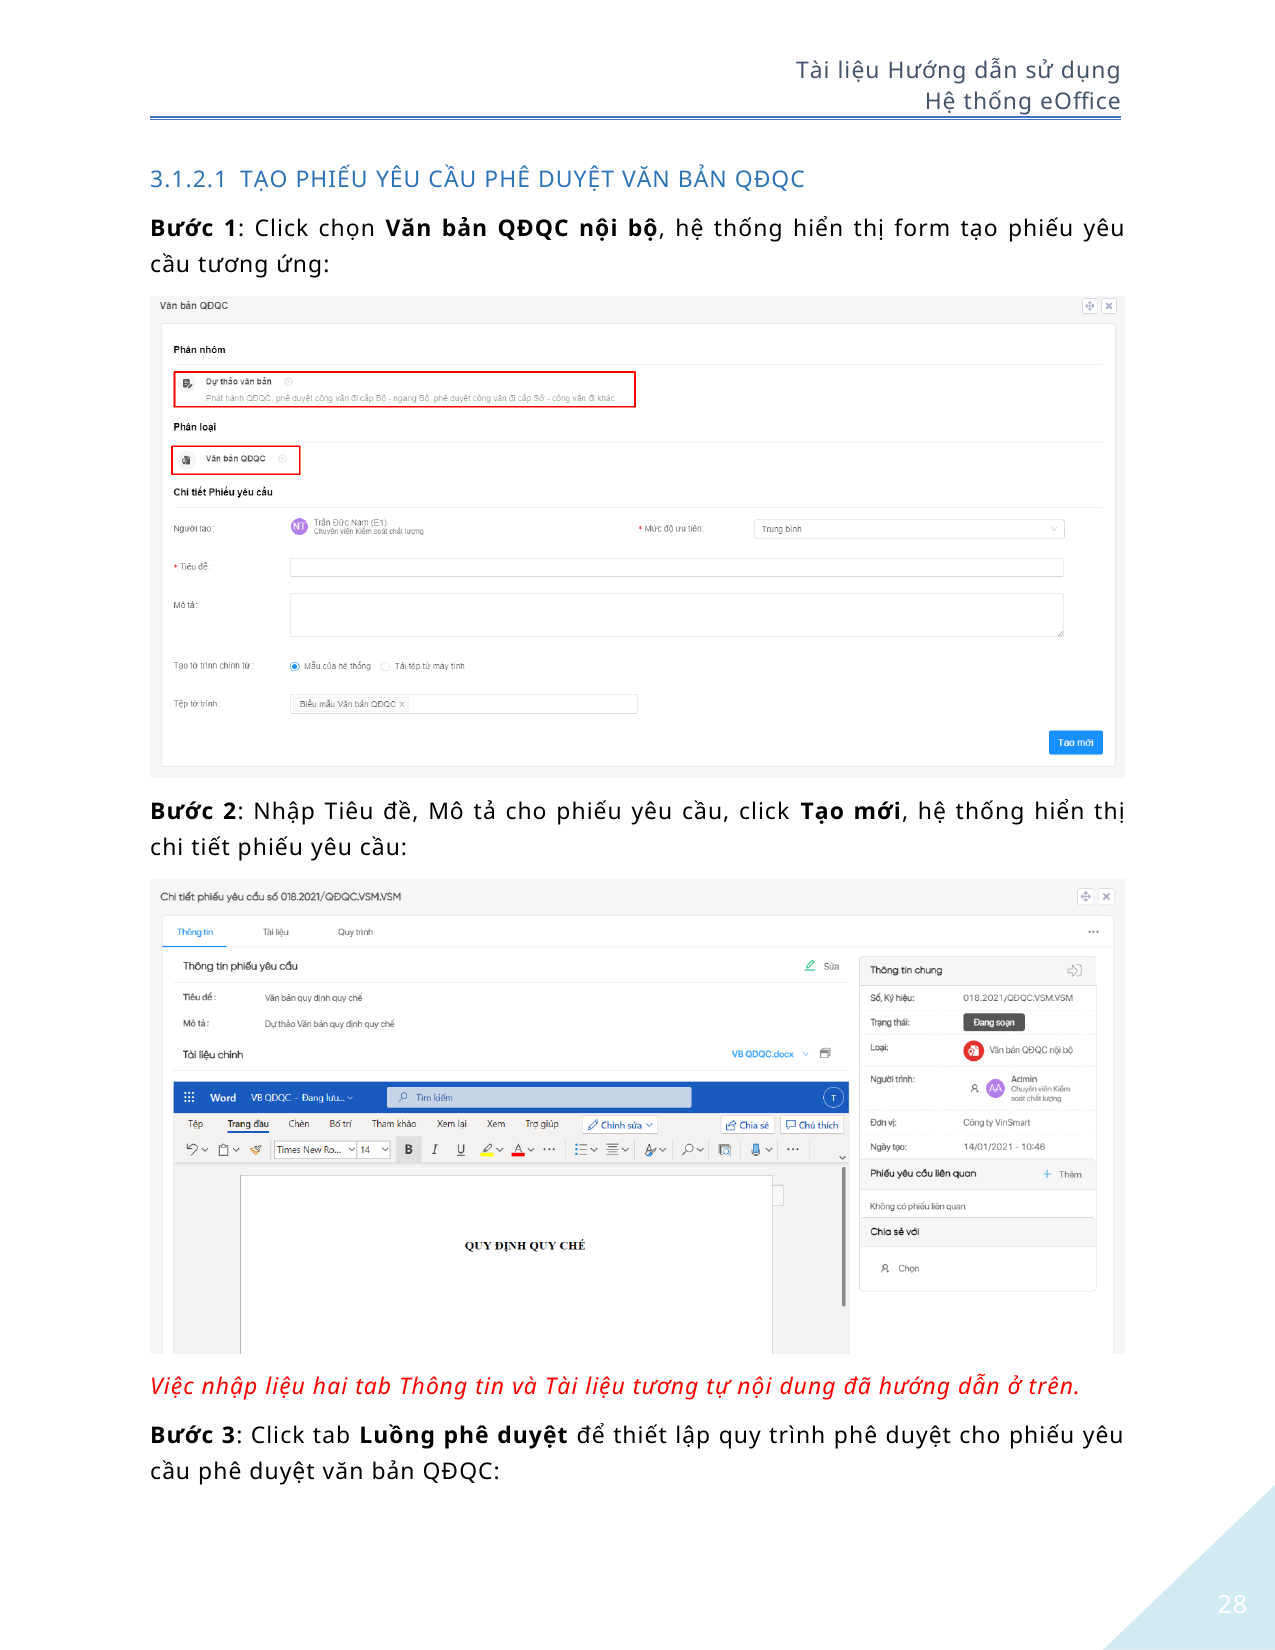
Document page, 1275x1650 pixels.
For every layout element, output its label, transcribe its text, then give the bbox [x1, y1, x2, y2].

picture [150, 879, 1125, 1354]
text Bước 2: Nhập Tiêu đề, Mô tả cho phiếu yêu cầu, click Tạo mới, hệ thống hiển thị chi tiết phiếu yêu cầu: [150, 795, 1125, 862]
text Việc nhập liệu hai tab Thông tin và Tài liệu tương tự nội dung đã hướng dẫn ở trên. [150, 1370, 1125, 1402]
text Bước 3: Click tab Luồng phê duyệt để thiết lập quy trình phê duyệt cho phiếu yêu cầu phê duyệt văn bản QĐQC: [150, 1419, 1125, 1486]
subtitle Tạo phiếu yêu cầu phê duyệt Văn bản QĐQC [150, 163, 1125, 194]
picture [150, 296, 1125, 778]
text Bước 1: Click chọn Văn bản QĐQC nội bộ, hệ thống hiển thị form tạo phiếu yêu cầu tương ứng: [150, 212, 1125, 279]
